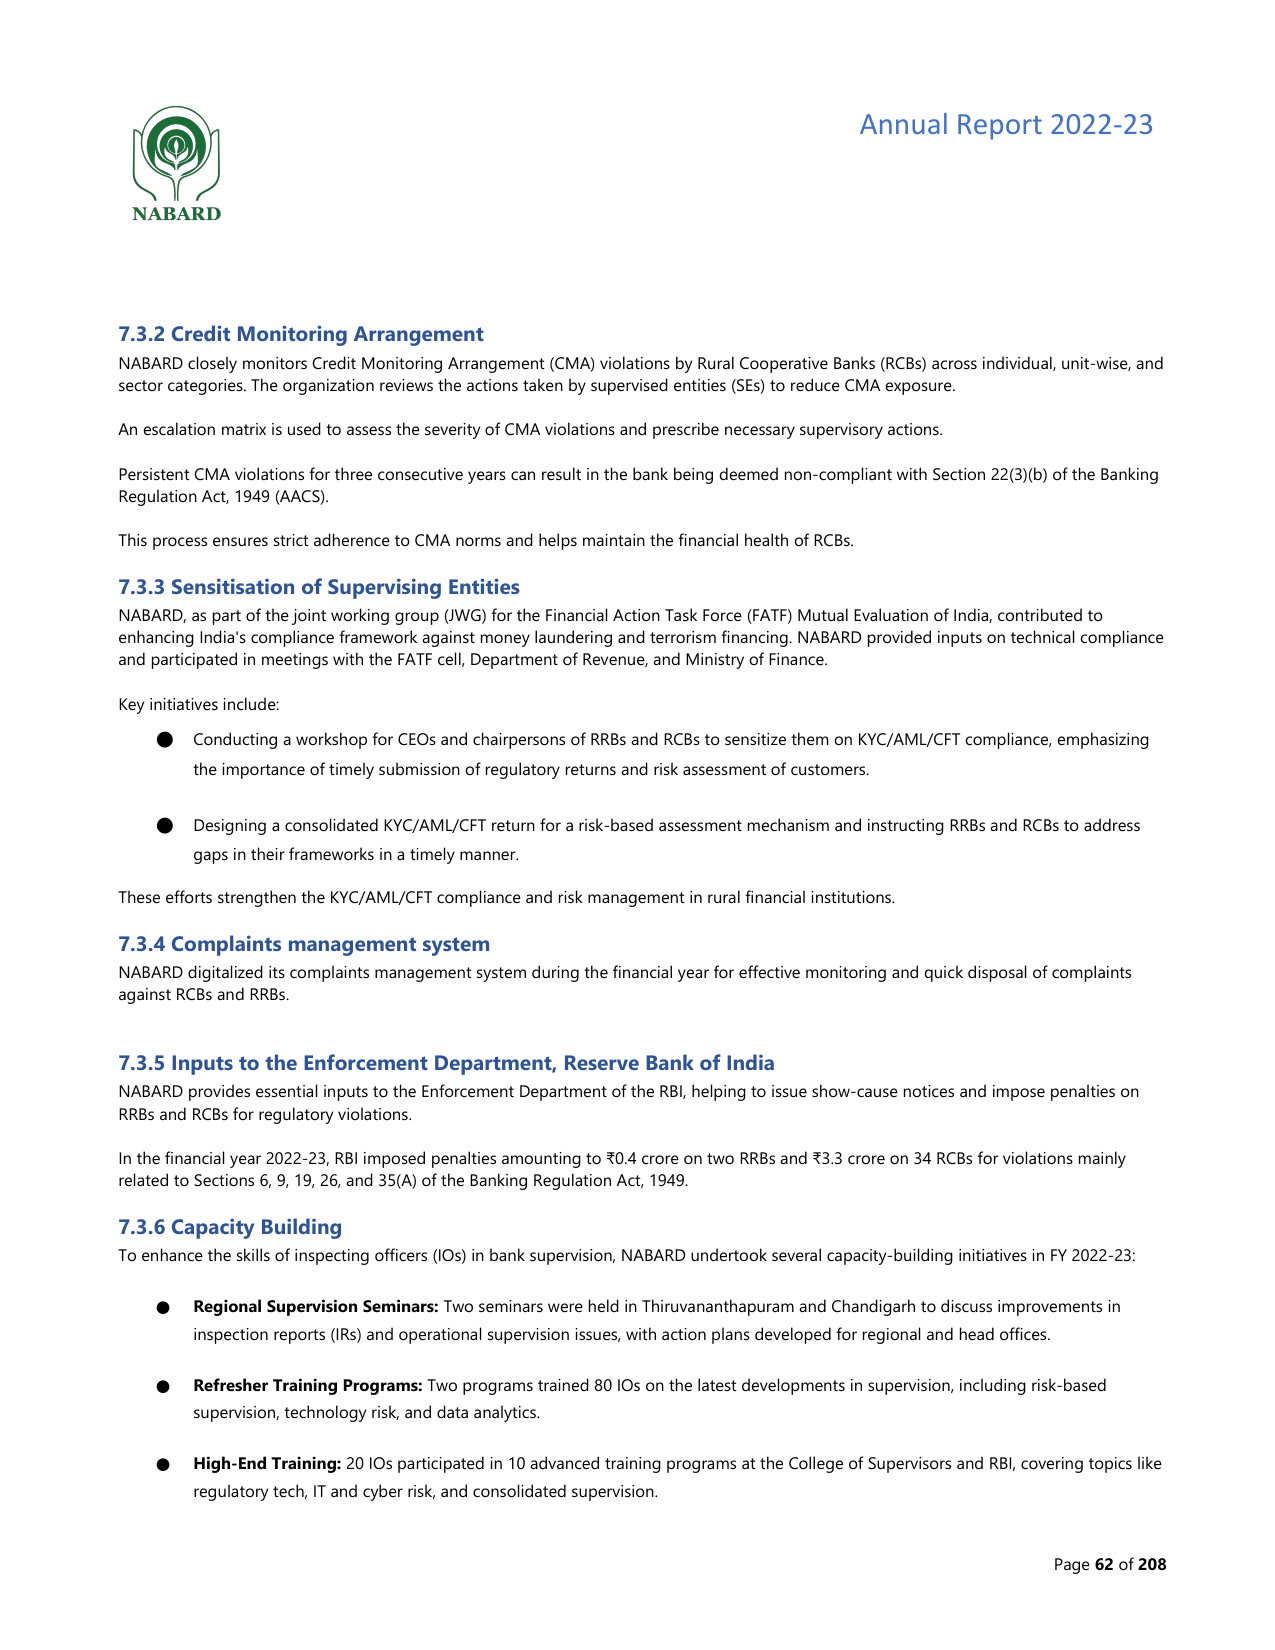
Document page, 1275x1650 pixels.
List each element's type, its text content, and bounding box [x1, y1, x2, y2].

subtitle 7.3.2 Credit Monitoring Arrangement [118, 319, 1167, 347]
text NABARD, as part of the joint working group (JWG) for the Financial Action Task Force (FATF) Mutual Evaluation of India, contributed to enhancing India's compliance framework against money laundering and terrorism financing. NABARD provided inputs on technical compliance and participated in meetings with the FATF cell, Department of Revenue, and Ministry of Finance. [118, 603, 1167, 670]
subtitle 7.3.4 Complaints management system [118, 929, 1167, 957]
picture [129, 104, 224, 222]
text In the financial year 2022-23, RBI imposed penalties amounting to ₹0.4 crore on two RRBs and ₹3.3 crore on 34 RCBs for violations mainly related to Sections 6, 9, 19, 26, and 35(A) of the Banking Regulation Act, 1949. [118, 1146, 1167, 1191]
text Key initiatives include: [118, 692, 1167, 714]
list High-End Training: 20 IOs participated in 10 advanced training programs at the College of Supervisors and RBI, covering topics like regulatory tech, IT and cyber risk, and consolidated supervision. [156, 1445, 1167, 1501]
text This process ensures strict adherence to CMA norms and helps maintain the financial health of RCBs. [118, 529, 1167, 551]
text NABARD closely monitors Credit Monitoring Arrangement (CMA) violations by Rural Cooperative Banks (RCBs) across individual, unit-wise, and sector categories. The organization reviews the actions taken by supervised entities (SEs) to reduce CMA exposure. [118, 351, 1167, 396]
text Persistent CMA violations for three consecutive years can result in the bank being deemed non-compliant with Section 22(3)(b) of the Banking Regulation Act, 1949 (AACS). [118, 462, 1167, 506]
text These efforts strengthen the KYC/AML/CFT compliance and risk management in rural financial institutions. [118, 886, 1167, 908]
list Conducting a workshop for CEOs and chairpersons of RRBs and RCBs to sensitize them on KYC/AML/CFT compliance, emphasizing the importance of timely submission of regulatory returns and risk assessment of customers. [156, 714, 1167, 779]
subtitle 7.3.5 Inputs to the Enforcement Department, Reserve Bank of India [118, 1048, 1167, 1076]
subtitle 7.3.6 Capacity Building [118, 1212, 1167, 1239]
subtitle 7.3.3 Sensitisation of Supervising Entities [118, 572, 1167, 599]
text To enhance the skills of inspecting officers (IOs) in bank supervision, NABARD undertook several capacity-building initiatives in FY 2022-23: [118, 1243, 1167, 1266]
list Refresher Training Programs: Two programs trained 80 IOs on the latest developments in supervision, including risk-based supervision, technology risk, and data analytics. [156, 1366, 1167, 1423]
text NABARD digitalized its complaints management system during the financial year for effective monitoring and quick disposal of complaints against RCBs and RRBs. [118, 961, 1167, 1005]
list Designing a consolidated KYC/AML/CFT return for a risk-based assessment mechanism and instructing RRBs and RCBs to address gaps in their frameworks in a timely manner. [156, 800, 1167, 865]
text An escalation matrix is used to assess the severity of CMA violations and prescribe necessary supervisory actions. [118, 418, 1167, 440]
list Regional Supervision Seminars: Two seminars were held in Thiruvananthapuram and Chandigarh to discuss improvements in inspection reports (IRs) and operational supervision issues, with action plans developed for regional and head offices. [156, 1288, 1167, 1344]
text NABARD provides essential inputs to the Enforcement Department of the RBI, helping to issue show-cause notices and impose penalties on RRBs and RCBs for regulatory violations. [118, 1080, 1167, 1124]
